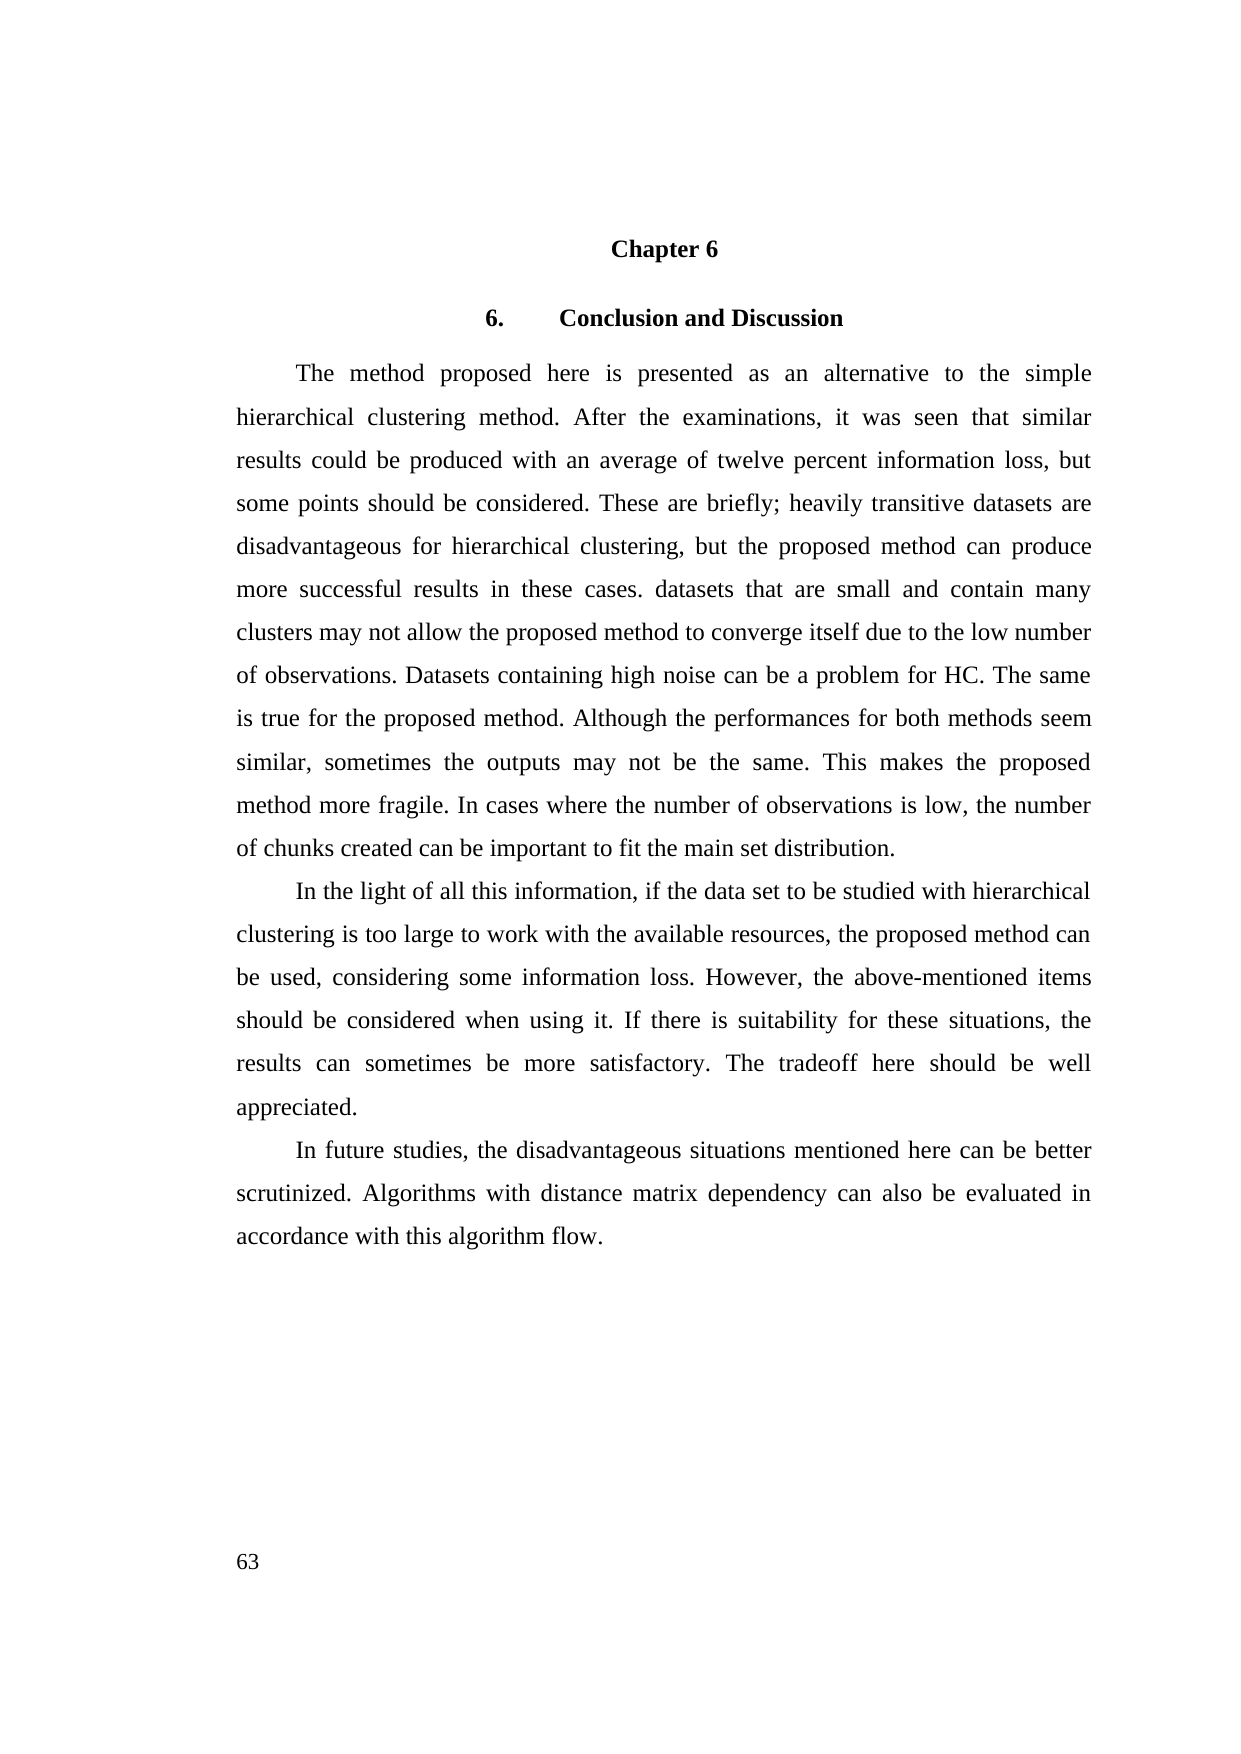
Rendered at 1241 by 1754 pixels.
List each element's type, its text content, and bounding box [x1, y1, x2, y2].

subtitle Conclusion and Discussion [236, 303, 1092, 332]
text In future studies, the disadvantageous situations mentioned here can be better scrutinized. Algorithms with distance matrix dependency can also be evaluated in accordance with this algorithm flow. [236, 1135, 1092, 1250]
text The method proposed here is presented as an alternative to the simple hierarchical clustering method. After the examinations, it was seen that similar results could be produced with an average of twelve percent information loss, but some points should be considered. These are briefly; heavily transitive datasets are disadvantageous for hierarchical clustering, but the proposed method can produce more successful results in these cases. datasets that are small and contain many clusters may not allow the proposed method to converge itself due to the low number of observations. Datasets containing high noise can be a problem for HC. The same is true for the proposed method. Although the performances for both methods seem similar, sometimes the outputs may not be the same. This makes the proposed method more fragile. In cases where the number of observations is low, the number of chunks created can be important to fit the main set distribution. [236, 358, 1092, 862]
text Chapter 6 [236, 234, 1092, 263]
text In the light of all this information, if the data set to be studied with hierarchical clustering is too large to work with the available resources, the proposed method can be used, considering some information loss. However, the above-mentioned items should be considered when using it. If there is suitability for these situations, the results can sometimes be more satisfactory. The tradeoff here should be well appreciated. [236, 876, 1092, 1120]
